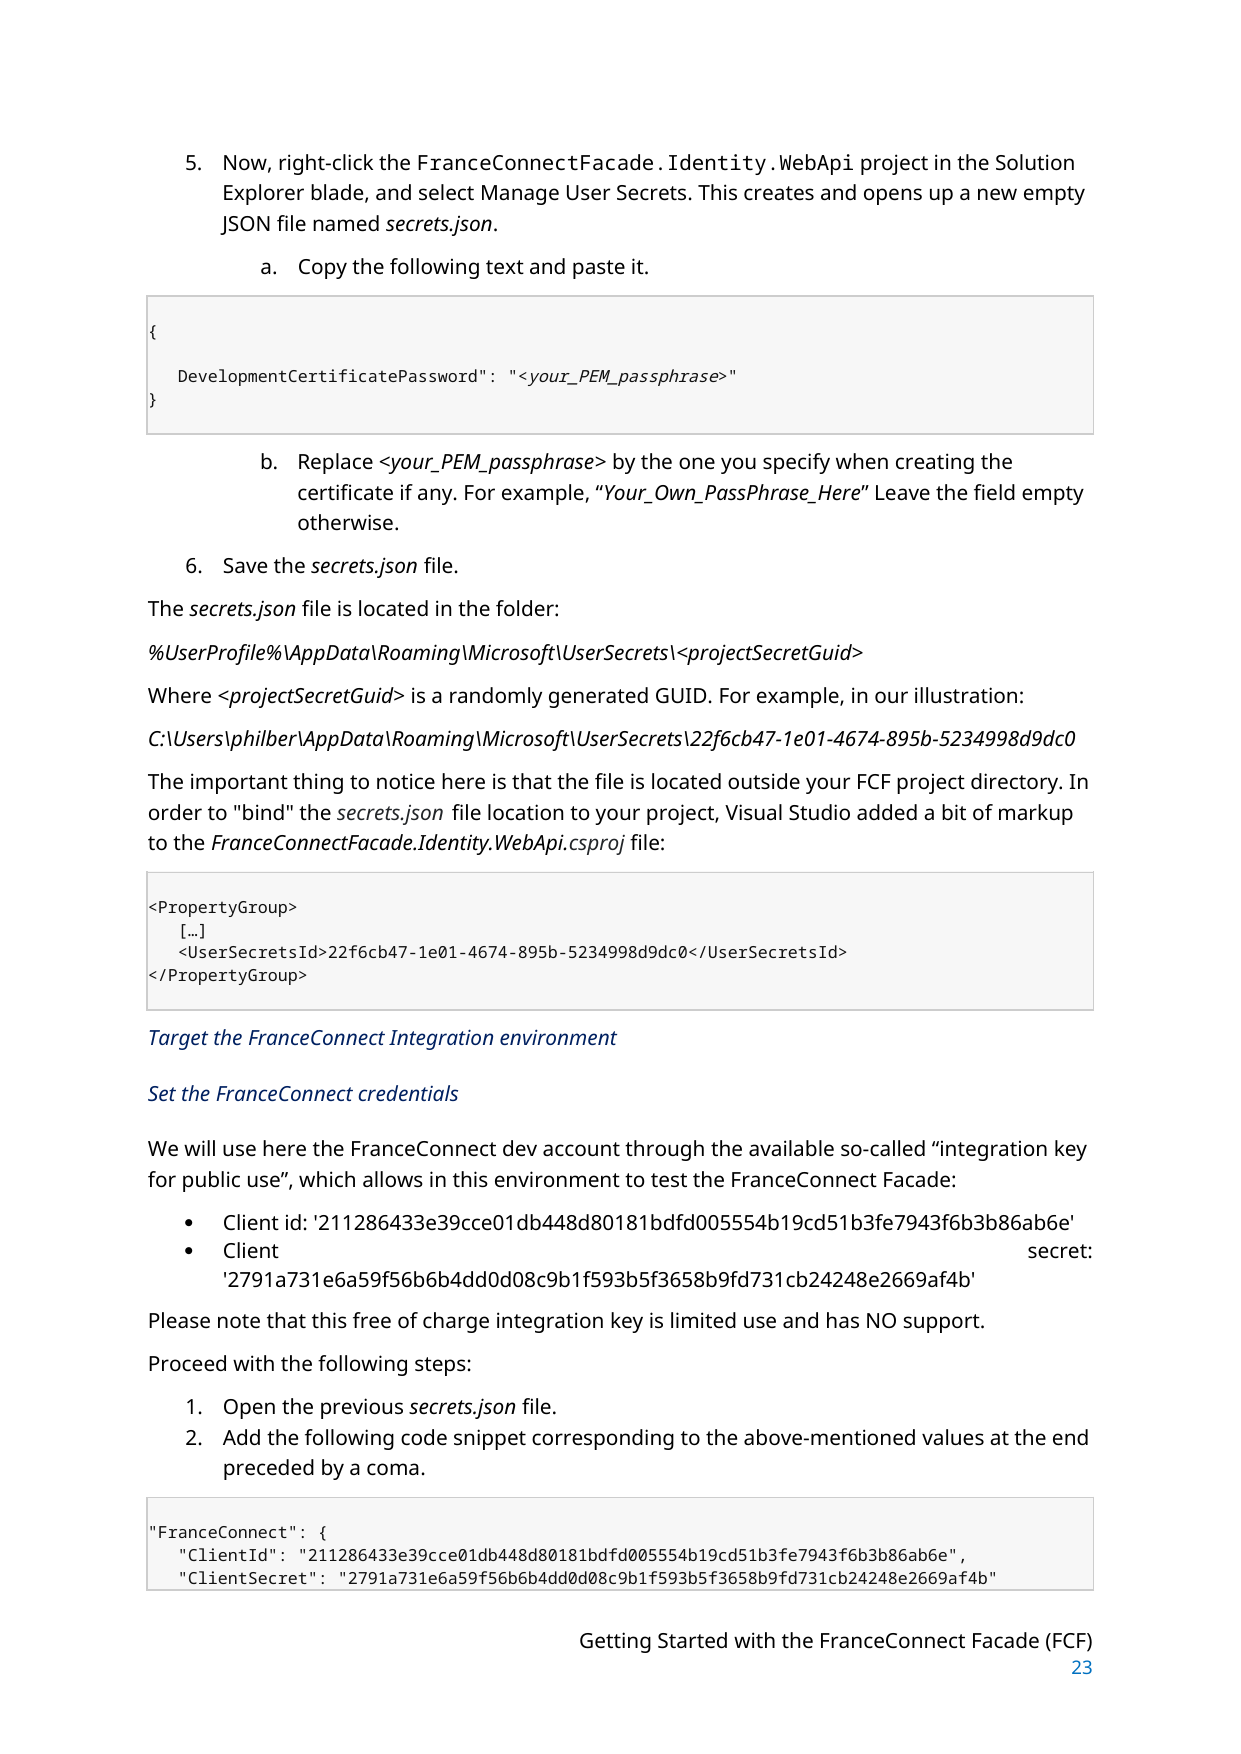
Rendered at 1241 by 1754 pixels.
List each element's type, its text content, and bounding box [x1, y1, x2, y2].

list Client id: '211286433e39cce01db448d80181bdfd005554b19cd51b3fe7943f6b3b86ab6e' [185, 1208, 1093, 1237]
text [148, 1544, 1093, 1565]
text We will use here the FranceConnect dev account through the available so-called “integration key for public use”, which allows in this environment to test the FranceConnect Facade: [148, 1134, 1093, 1193]
text Where <projectSecretGuid> is a randomly generated GUID. For example, in our illustration: [148, 681, 1093, 709]
text "FranceConnect": { [148, 1521, 1093, 1544]
subtitle Set the FranceConnect credentials [148, 1079, 1093, 1107]
text </PropertyGroup> [148, 964, 1093, 985]
text } [148, 387, 1093, 409]
list Replace <your_PEM_passphrase> by the one you specify when creating the certificate if any. For example, “Your_Own_PassPhrase_Here” Leave the field empty otherwise. [260, 447, 1093, 537]
list Copy the following text and paste it. [260, 252, 1093, 280]
text Proceed with the following steps: [148, 1349, 1093, 1378]
text The important thing to notice here is that the file is located outside your FCF project directory. In order to "bind" the secrets.json file location to your project, Visual Studio added a bit of markup to the FranceConnectFacade.Identity.WebApi.csproj file: [148, 767, 1093, 857]
list Open the previous secrets.json file. [185, 1392, 1093, 1421]
text The secrets.json file is located in the folder: [148, 594, 1093, 623]
text C:\Users\philber\AppData\Roaming\Microsoft\UserSecrets\22f6cb47-1e01-4674-895b-5234998d9dc0 [148, 724, 1093, 752]
list Client secret: '2791a731e6a59f56b6b4dd0d08c9b1f593b5f3658b9fd731cb24248e2669af4b' [185, 1237, 1093, 1293]
list Save the secrets.json file. [185, 551, 1093, 580]
text %UserProfile%\AppData\Roaming\Microsoft\UserSecrets\<projectSecretGuid> [148, 638, 1093, 666]
list Now, right-click the FranceConnectFacade.Identity.WebApi project in the Solution Explorer blade, and select Manage User Secrets. This creates and opens up a new empty JSON file named secrets.json. [185, 148, 1093, 237]
text <PropertyGroup> [148, 896, 1093, 918]
text Please note that this free of charge integration key is limited use and has NO support. [148, 1306, 1093, 1334]
text "ClientSecret": "2791a731e6a59f56b6b4dd0d08c9b1f593b5f3658b9fd731cb24248e2669af4b" [148, 1565, 1093, 1589]
subtitle Target the FranceConnect Integration environment [148, 1023, 1093, 1052]
text DevelopmentCertificatePassword": "<your_PEM_passphrase>" [148, 365, 1093, 387]
list Add the following code snippet corresponding to the above-mentioned values at the end preceded by a coma. [185, 1423, 1093, 1482]
text […] [148, 918, 1093, 941]
text <UserSecretsId>22f6cb47-1e01-4674-895b-5234998d9dc0</UserSecretsId> [148, 941, 1093, 964]
text { [148, 319, 1093, 342]
